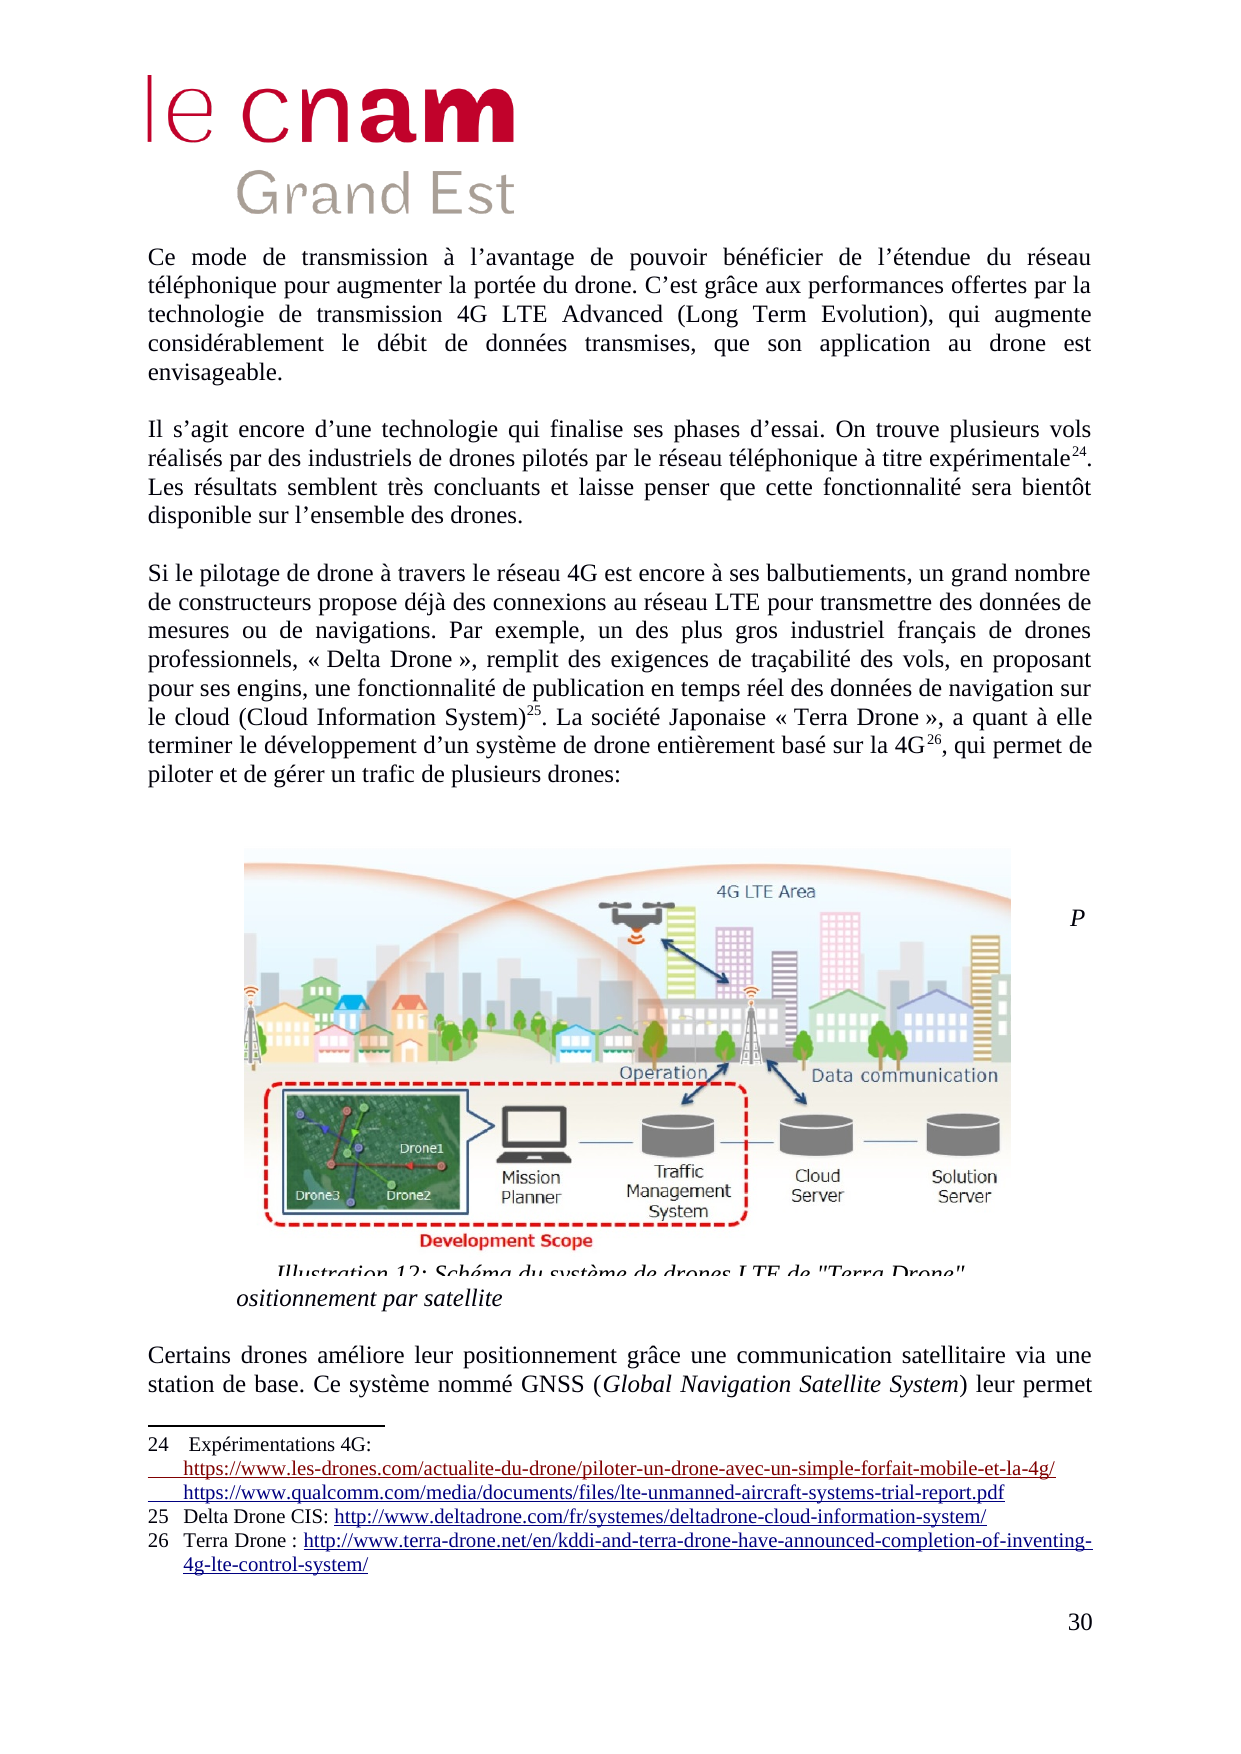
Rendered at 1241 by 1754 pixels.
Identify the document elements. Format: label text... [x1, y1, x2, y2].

text Il s’agit encore d’une technologie qui finalise ses phases d’essai. On trouve plusieurs vols réalisés par des industriels de drones pilotés par le réseau téléphonique à titre expérimentale. Les résultats semblent très concluants et laisse penser que cette fonctionnalité sera bientôt disponible sur l’ensemble des drones. [148, 414, 1092, 529]
text Si le pilotage de drone à travers le réseau 4G est encore à ses balbutiements, un grand nombre de constructeurs propose déjà des connexions au réseau LTE pour transmettre des données de mesures ou de navigations. Par exemple, un des plus gros industriel français de drones professionnels, « Delta Drone », remplit des exigences de traçabilité des vols, en proposant pour ses engins, une fonctionnalité de publication en temps réel des données de navigation sur le cloud (Cloud Information System). La société Japonaise « Terra Drone », a quant à elle terminer le développement d’un système de drone entièrement basé sur la 4G, qui permet de piloter et de gérer un trafic de plusieurs drones: [148, 558, 1092, 788]
picture [244, 836, 1011, 1260]
text Ce mode de transmission à l’avantage de pouvoir bénéficier de l’étendue du réseau téléphonique pour augmenter la portée du drone. C’est grâce aux performances offertes par la technologie de transmission 4G LTE Advanced (Long Term Evolution), qui augmente considérablement le débit de données transmises, que son application au drone est envisageable. [148, 242, 1092, 386]
picture [147, 75, 514, 214]
